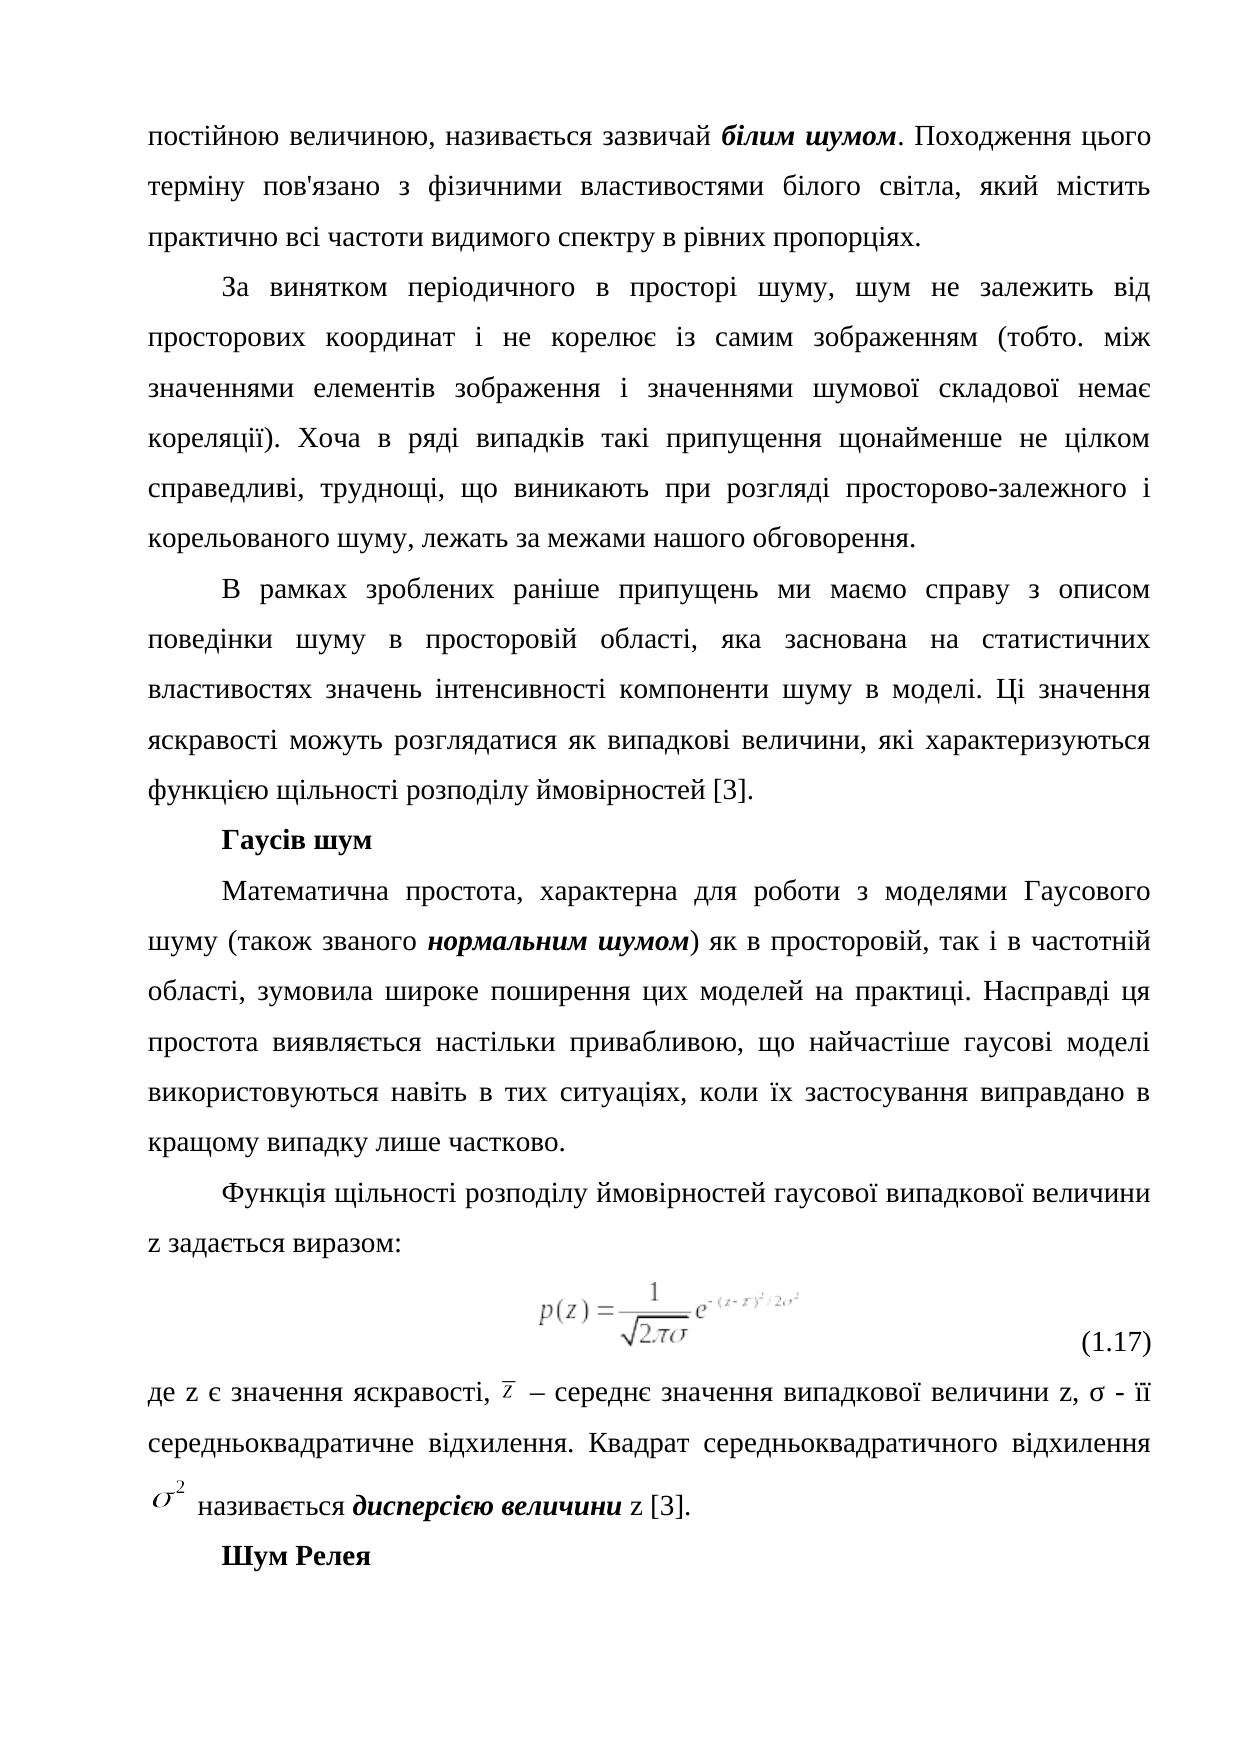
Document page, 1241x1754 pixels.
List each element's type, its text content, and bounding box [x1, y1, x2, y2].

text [148, 118, 1152, 252]
text де z є значення яскравості, – середнє значення випадкової величини z, σ - її середньоквадратичне відхилення. Квадрат середньоквадратичного відхилення називається дисперсією величини z [3]. [148, 1374, 1152, 1521]
text Шум Релея [148, 1538, 1152, 1571]
text Математична простота, характерна для роботи з моделями Гаусового шуму (також званого нормальним шумом) як в просторовій, так і в частотній області, зумовила широке поширення цих моделей на практиці. Насправді ця простота виявляється настільки привабливою, що найчастіше гаусові моделі використовуються навіть в тих ситуаціях, коли їх застосування виправдано в кращому випадку лише частково. [148, 873, 1152, 1158]
text Гаусів шум [148, 822, 1152, 856]
text В рамках зроблених раніше припущень ми маємо справу з описом поведінки шуму в просторовій області, яка заснована на статистичних властивостях значень інтенсивності компоненти шуму в моделі. Ці значення яскравості можуть розглядатися як випадкові величини, які характеризуються функцією щільності розподілу ймовірностей [3]. [148, 571, 1152, 806]
text За винятком періодичного в просторі шуму, шум не залежить від просторових координат і не корелює із самим зображенням (тобто. між значеннями елементів зображення і значеннями шумової складової немає кореляції). Хоча в ряді випадків такі припущення щонайменше не цілком справедливі, труднощі, що виникають при розгляді просторово-залежного і корельованого шуму, лежать за межами нашого обговорення. [148, 269, 1152, 554]
text Функція щільності розподілу ймовірностей гаусової випадкової величини z задається виразом: [148, 1175, 1152, 1258]
text (1.17) [148, 1275, 1152, 1358]
